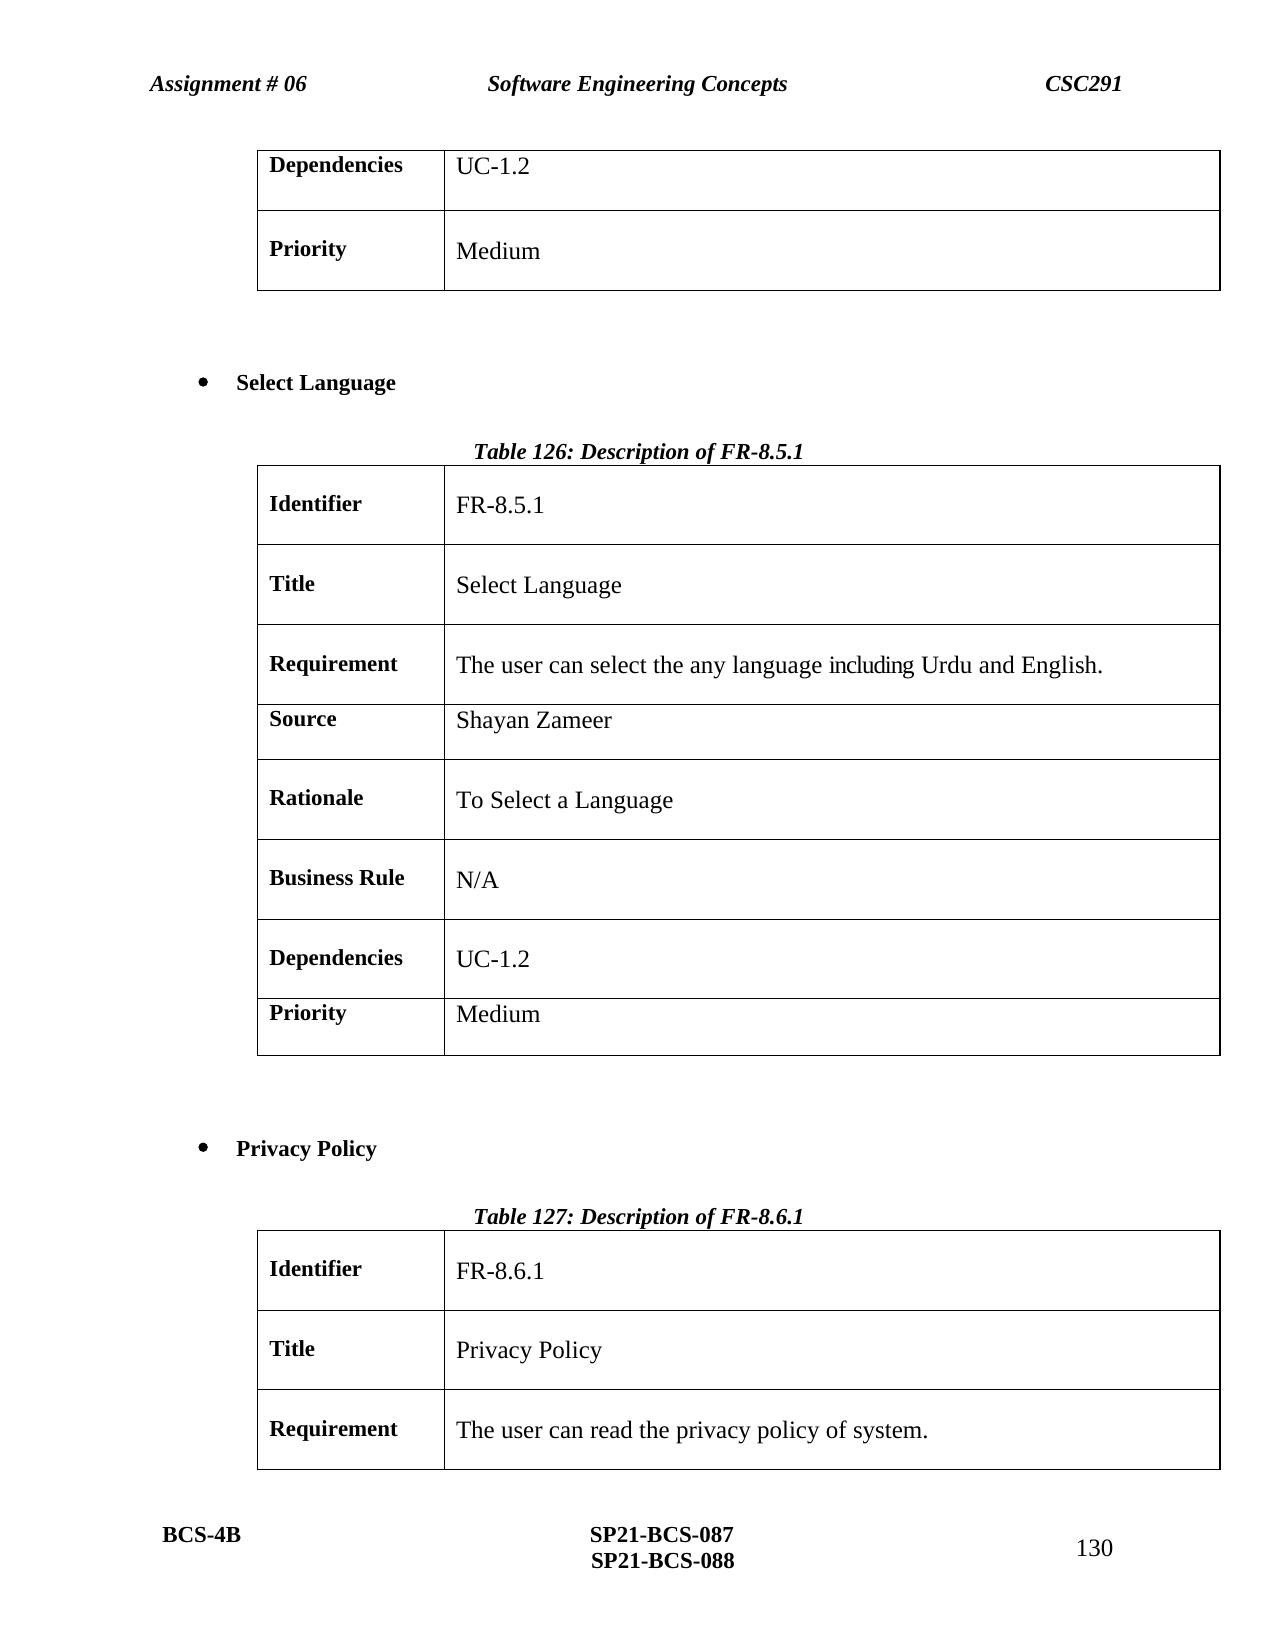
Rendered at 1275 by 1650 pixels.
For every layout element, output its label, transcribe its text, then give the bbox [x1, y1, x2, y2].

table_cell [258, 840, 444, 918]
list Select Language [199, 369, 1125, 396]
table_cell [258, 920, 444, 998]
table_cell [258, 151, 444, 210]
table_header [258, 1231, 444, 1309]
text Table 127: Description of FR-8.6.1 [154, 1203, 1125, 1229]
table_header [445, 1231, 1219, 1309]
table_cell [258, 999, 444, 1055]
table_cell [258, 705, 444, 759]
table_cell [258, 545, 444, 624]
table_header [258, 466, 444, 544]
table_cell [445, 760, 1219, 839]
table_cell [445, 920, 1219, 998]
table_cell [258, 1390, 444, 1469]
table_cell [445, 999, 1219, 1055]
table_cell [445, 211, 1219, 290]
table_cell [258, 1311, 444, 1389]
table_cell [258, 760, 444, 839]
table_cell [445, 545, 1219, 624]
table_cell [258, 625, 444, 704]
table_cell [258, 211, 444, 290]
list Privacy Policy [199, 1135, 1125, 1161]
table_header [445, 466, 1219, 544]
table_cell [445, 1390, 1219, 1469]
text Table 126: Description of FR-8.5.1 [154, 438, 1125, 464]
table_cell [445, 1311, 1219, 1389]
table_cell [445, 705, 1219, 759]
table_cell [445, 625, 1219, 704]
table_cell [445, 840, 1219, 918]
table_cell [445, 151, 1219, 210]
